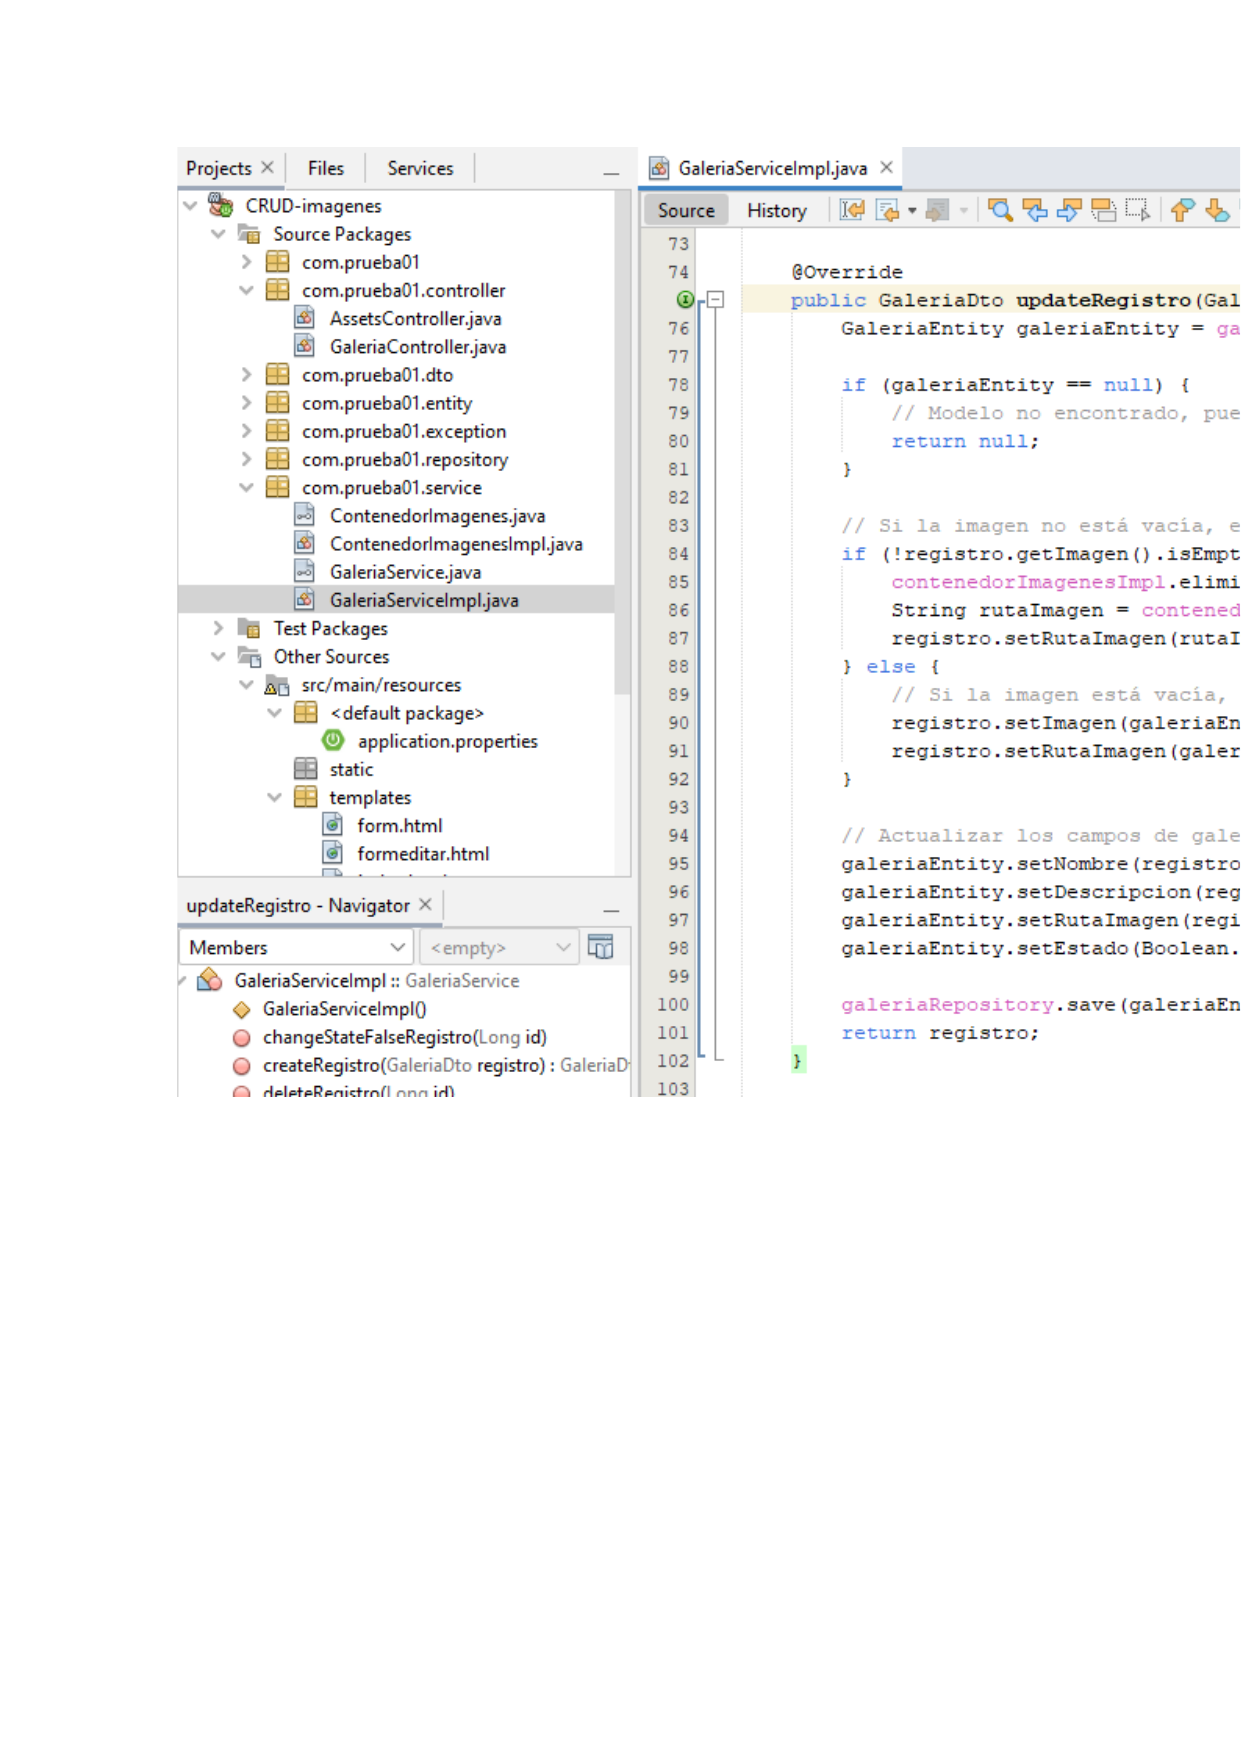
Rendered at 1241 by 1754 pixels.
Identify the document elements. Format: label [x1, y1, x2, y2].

picture [177, 147, 1241, 1097]
